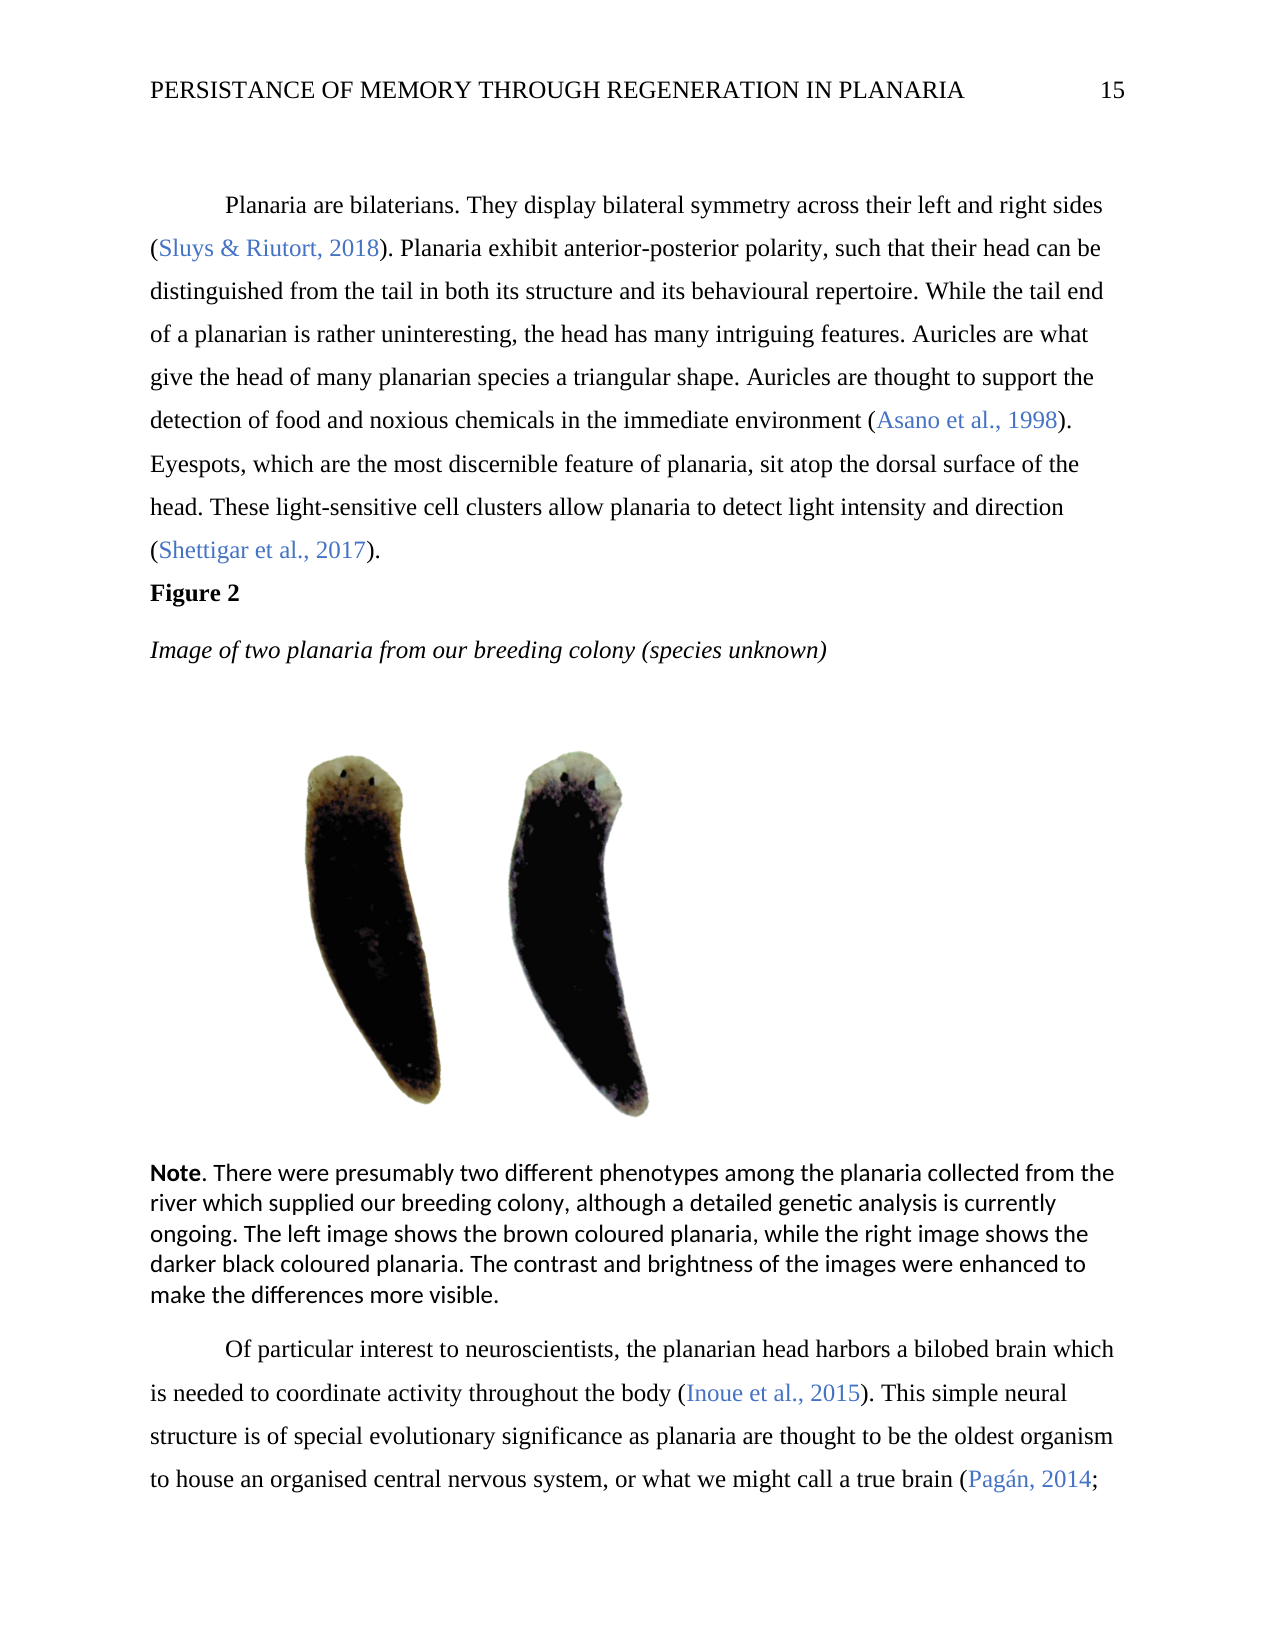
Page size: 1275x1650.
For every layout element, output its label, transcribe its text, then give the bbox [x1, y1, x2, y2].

text Note. There were presumably two different phenotypes among the planaria collected from the river which supplied our breeding colony, although a detailed genetic analysis is currently ongoing. The left image shows the brown coloured planaria, while the right image shows the darker black coloured planaria. The contrast and brightness of the images were enhanced to make the differences more visible. [150, 1157, 1125, 1309]
picture [150, 705, 783, 1157]
title Figure 2 [150, 578, 1125, 607]
text Planaria are bilaterians. They display bilateral symmetry across their left and right sides (Sluys & Riutort, 2018). Planaria exhibit anterior-posterior polarity, such that their head can be distinguished from the tail in both its structure and its behavioural repertoire. While the tail end of a planarian is rather uninteresting, the head has many intriguing features. Auricles are what give the head of many planarian species a triangular shape. Auricles are thought to support the detection of food and noxious chemicals in the immediate environment (Asano et al., 1998). Eyespots, which are the most discernible feature of planaria, sit atop the dorsal surface of the head. These light-sensitive cell clusters allow planaria to detect light intensity and direction (Shettigar et al., 2017). [150, 190, 1125, 564]
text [150, 1334, 1125, 1493]
text Image of two planaria from our breeding colony (species unknown) [150, 636, 1125, 664]
